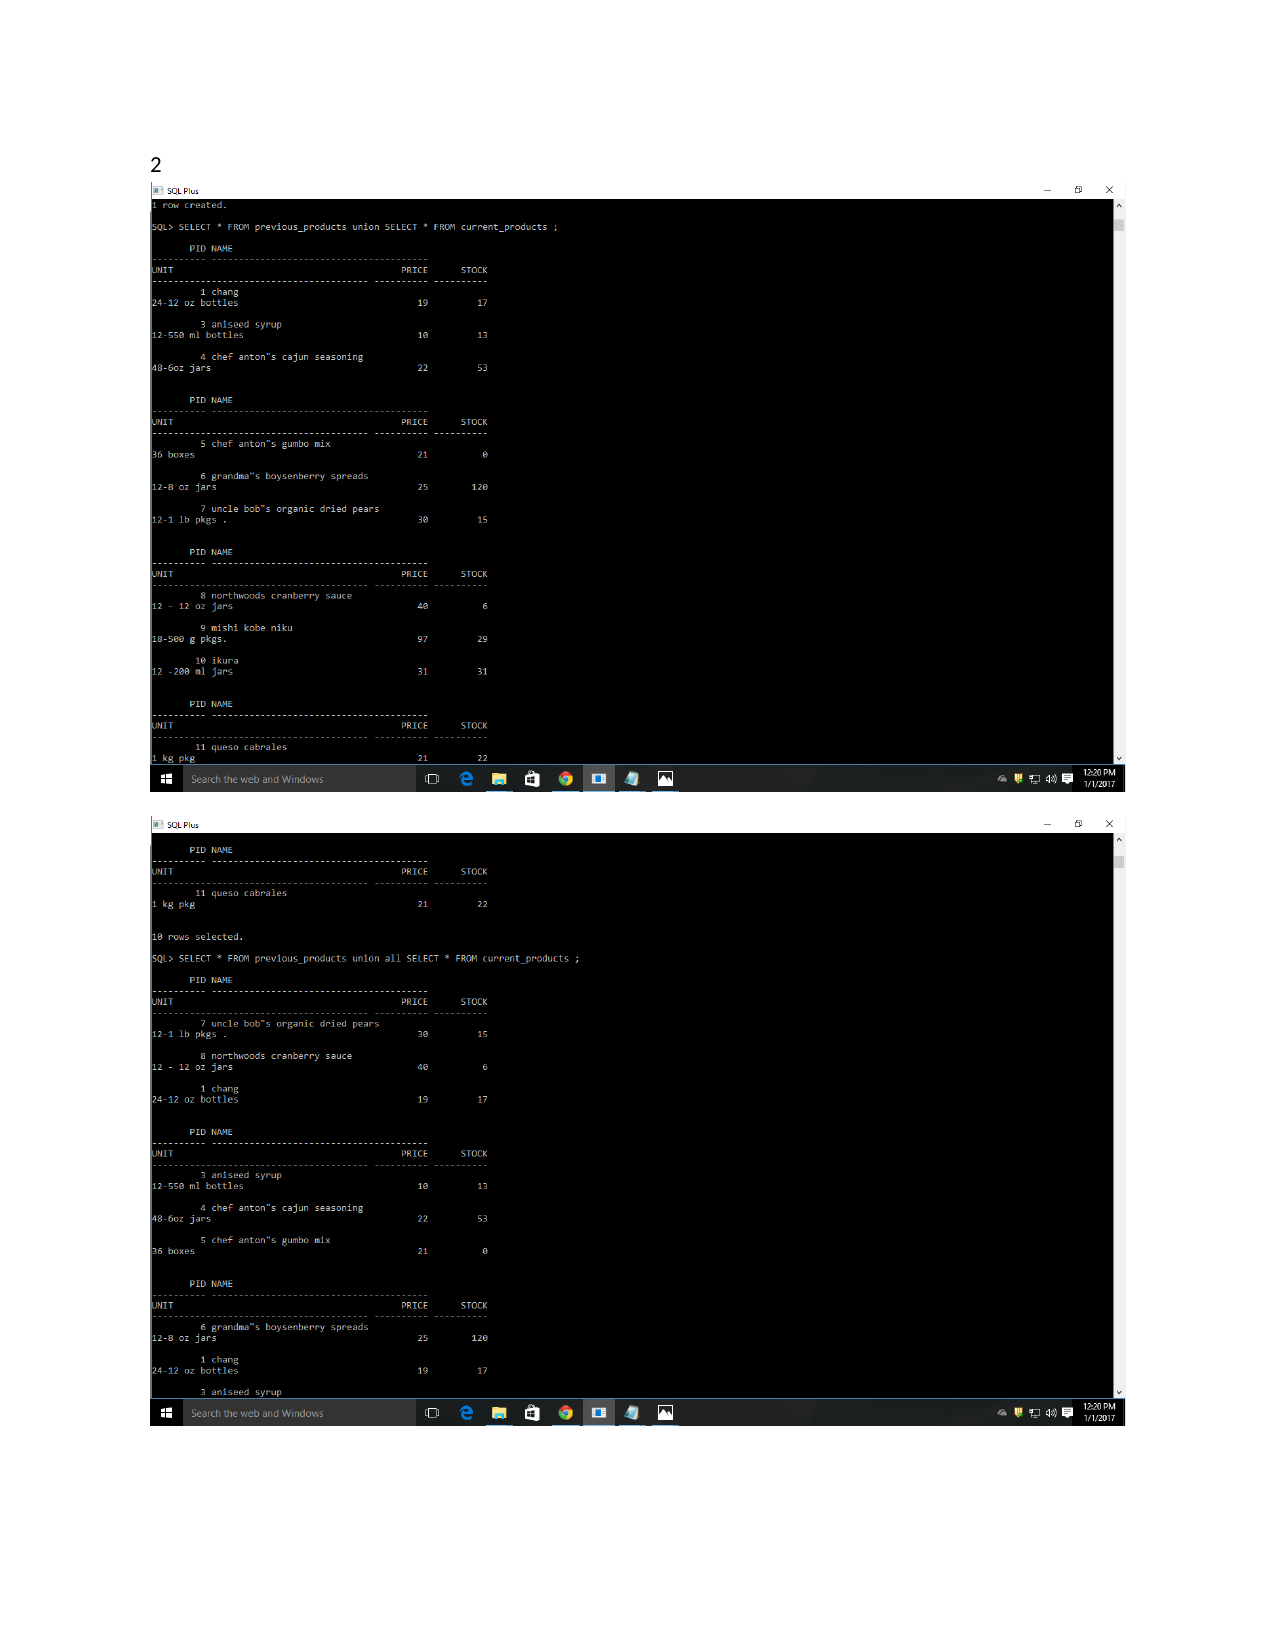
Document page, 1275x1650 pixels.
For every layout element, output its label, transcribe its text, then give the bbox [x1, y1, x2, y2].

text 2 [150, 150, 1125, 182]
picture [150, 816, 1125, 1426]
picture [150, 182, 1125, 792]
